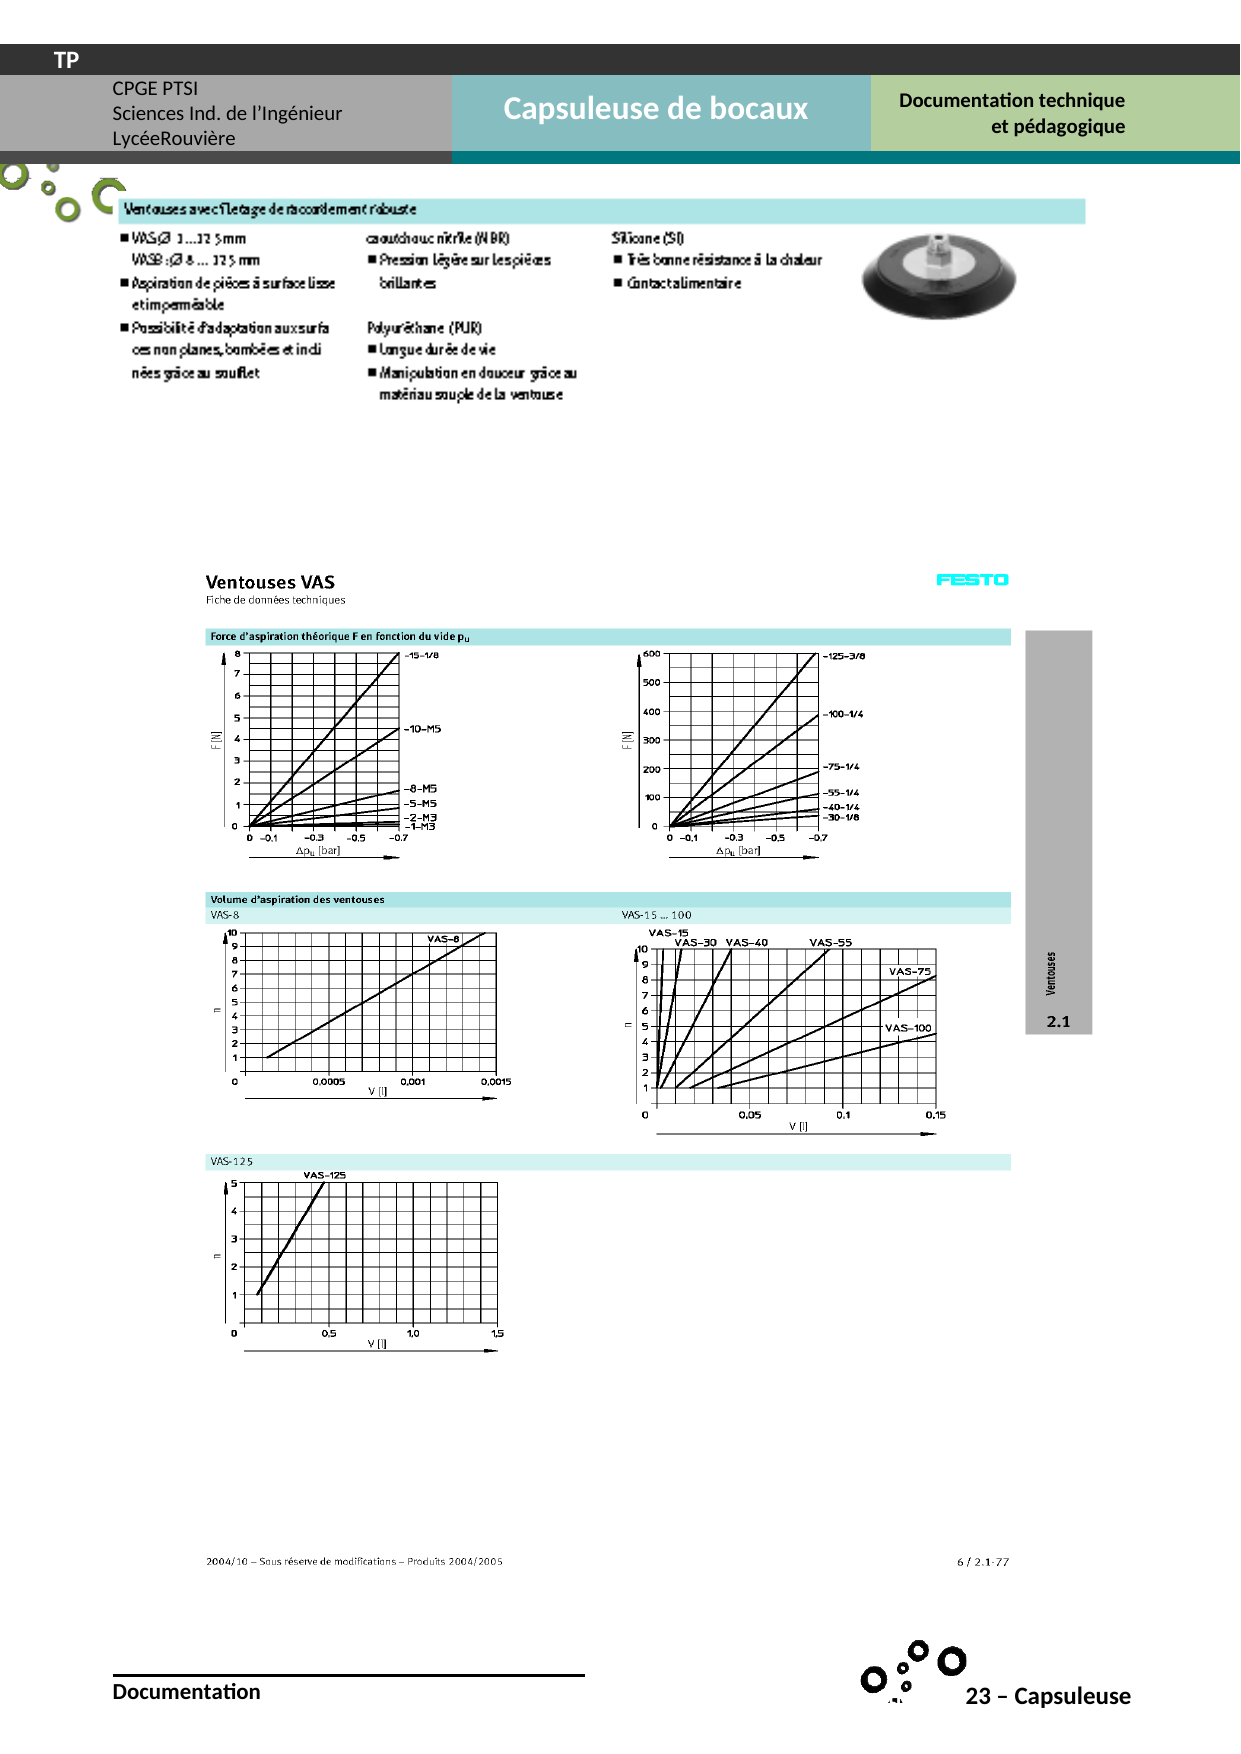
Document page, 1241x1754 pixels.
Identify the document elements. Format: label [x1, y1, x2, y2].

picture [112, 447, 1093, 1599]
picture [860, 1640, 967, 1703]
picture [0, 164, 1093, 419]
